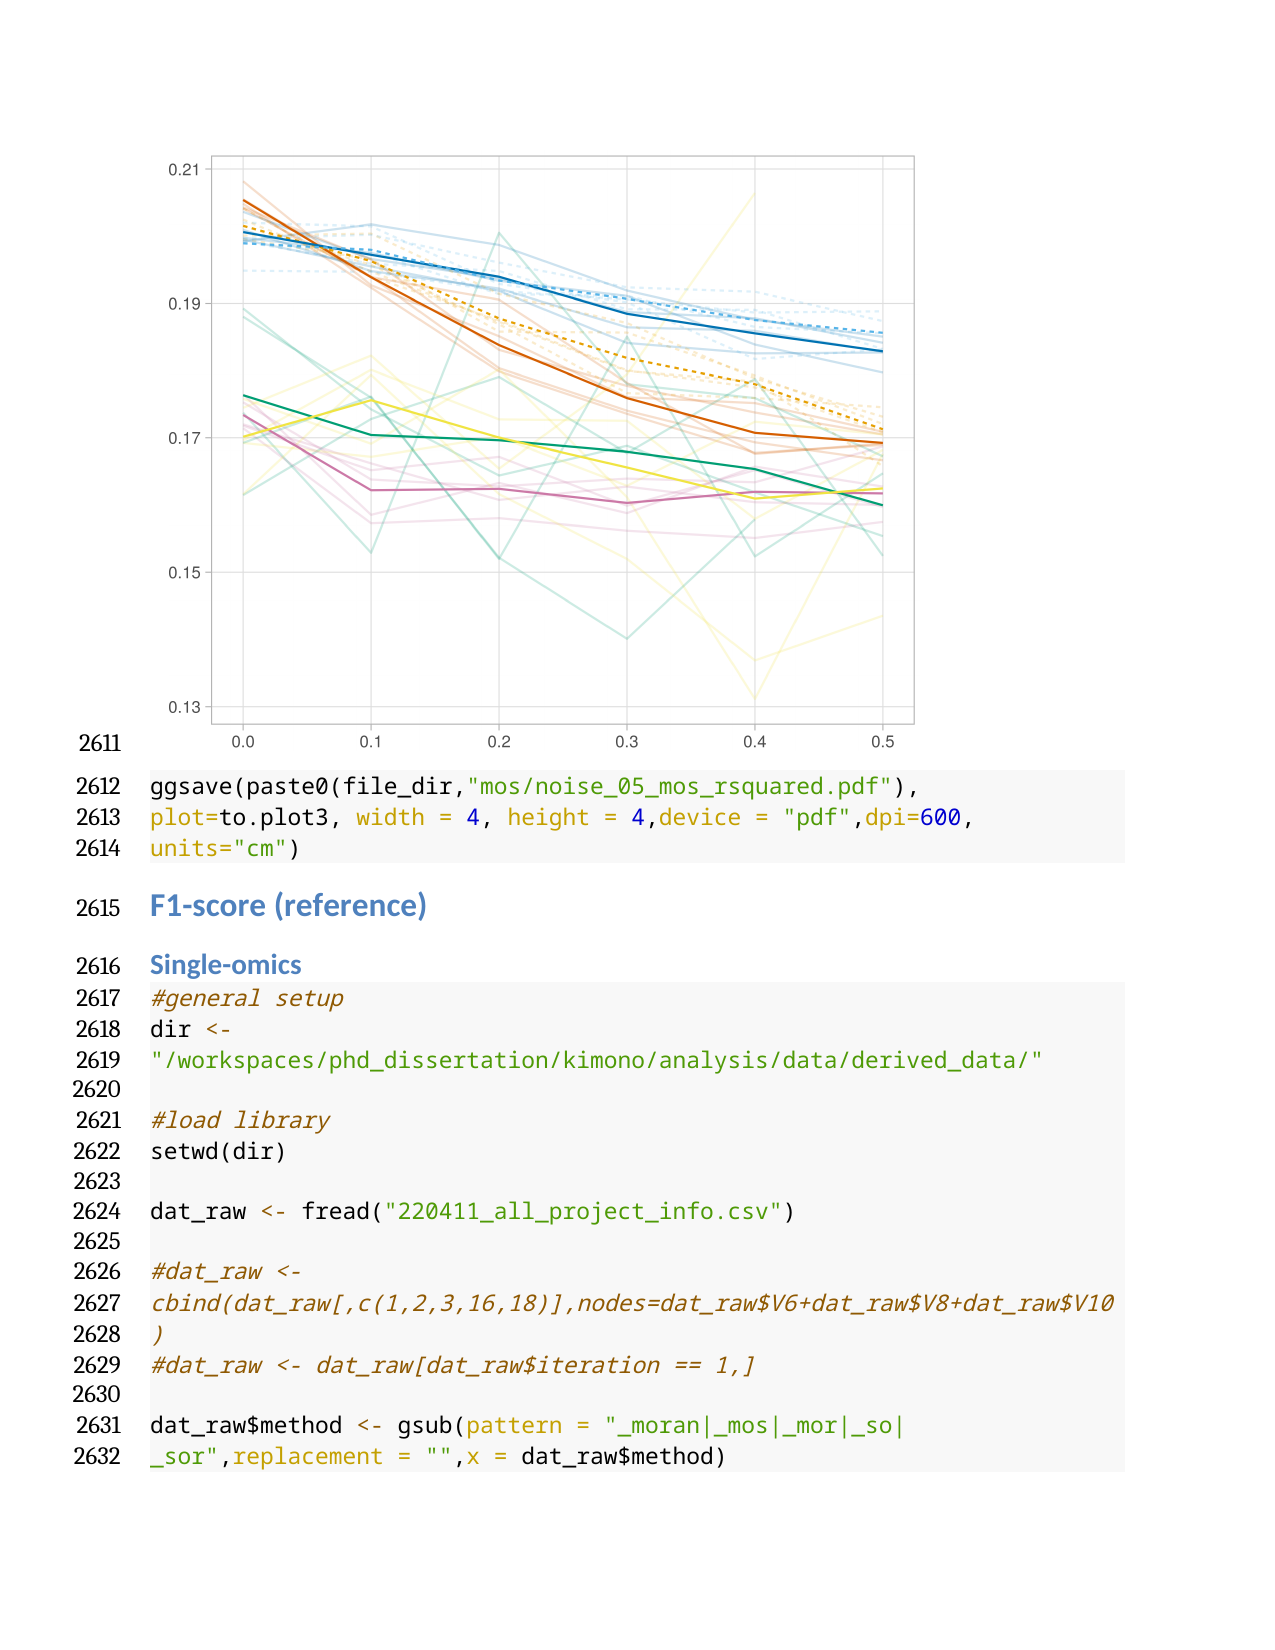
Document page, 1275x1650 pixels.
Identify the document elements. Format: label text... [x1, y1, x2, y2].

text ggsave(paste0(file_dir,"mos/noise_05_mos_rsquared.pdf"), plot=to.plot3, width = 4, height = 4,device = "pdf",dpi=600, units="cm") [301, 770, 1125, 863]
subtitle Single-omics [150, 946, 1125, 982]
picture [168, 150, 920, 751]
subtitle F1-score (reference) [150, 884, 1125, 925]
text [150, 982, 1125, 1472]
